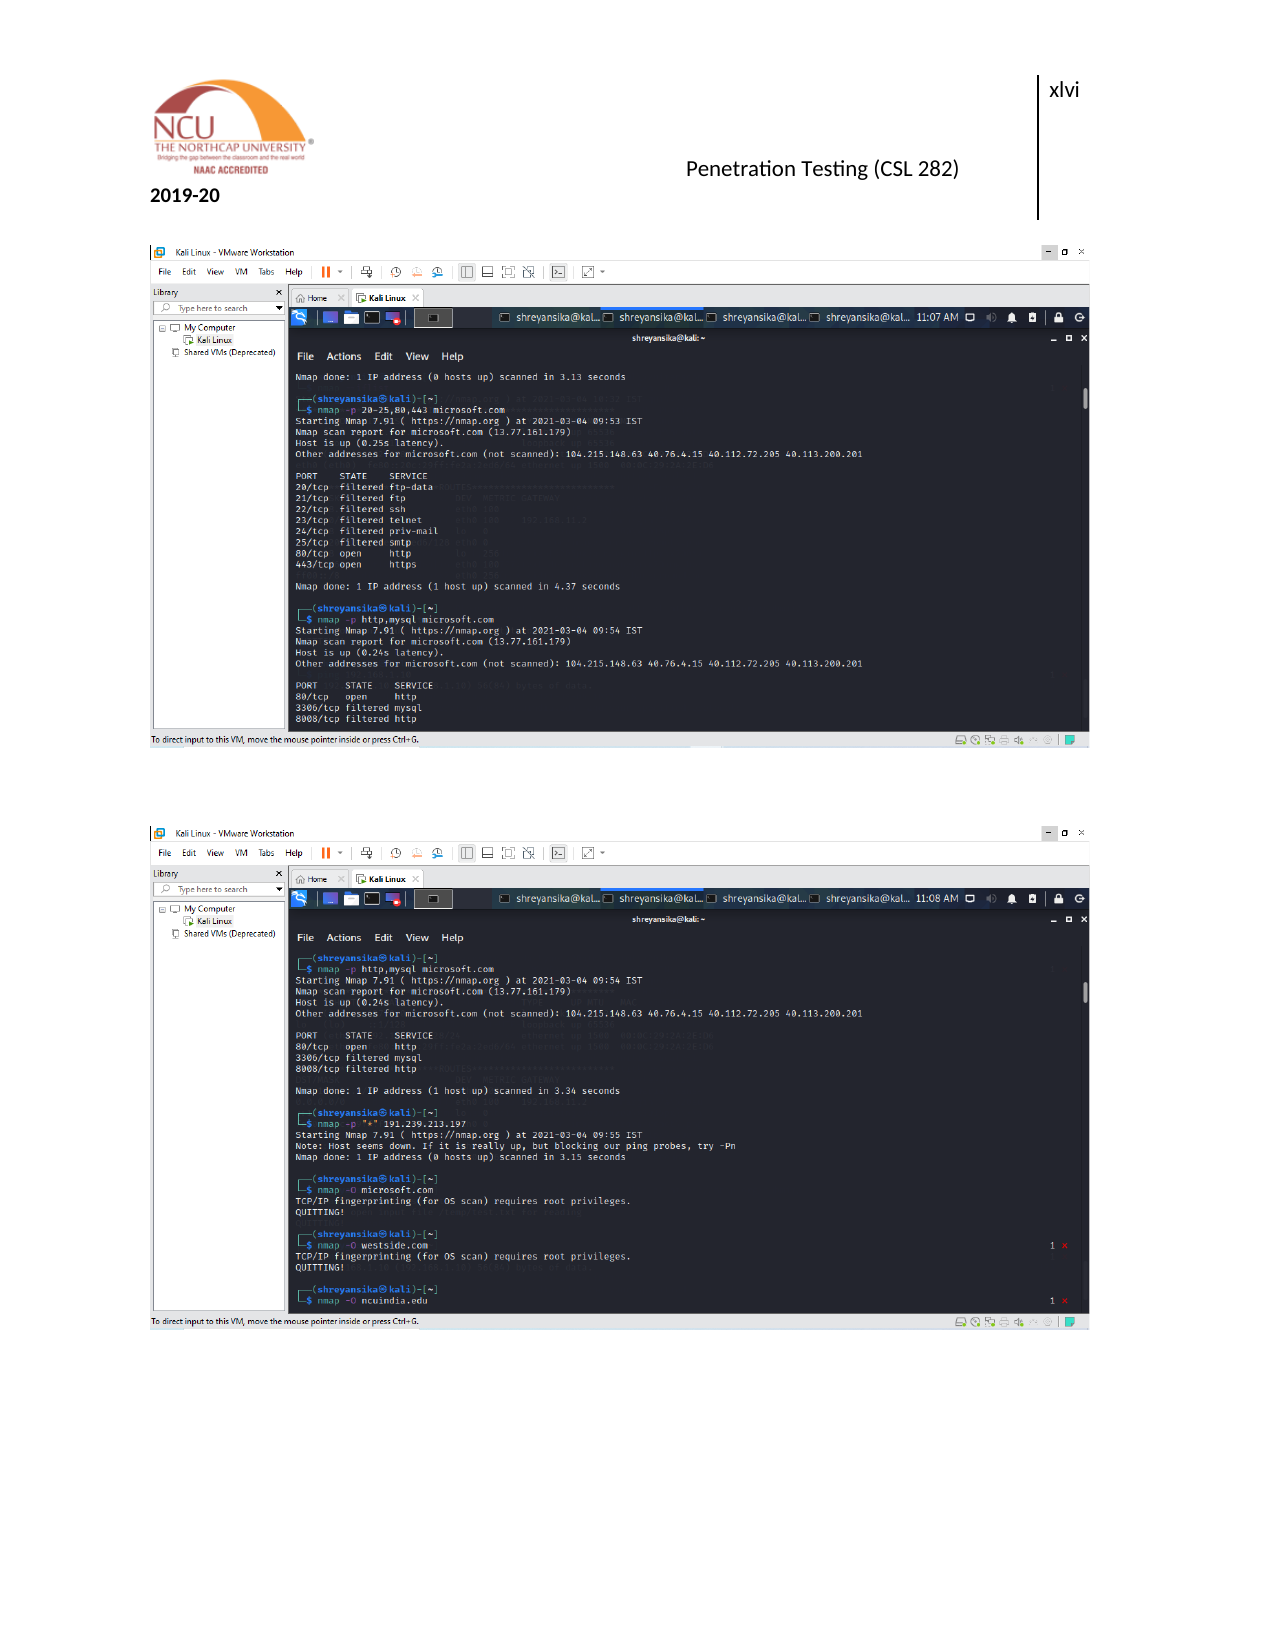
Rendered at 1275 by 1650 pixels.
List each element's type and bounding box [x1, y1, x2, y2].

picture [150, 826, 1090, 1330]
picture [150, 245, 1090, 748]
picture [150, 75, 314, 177]
